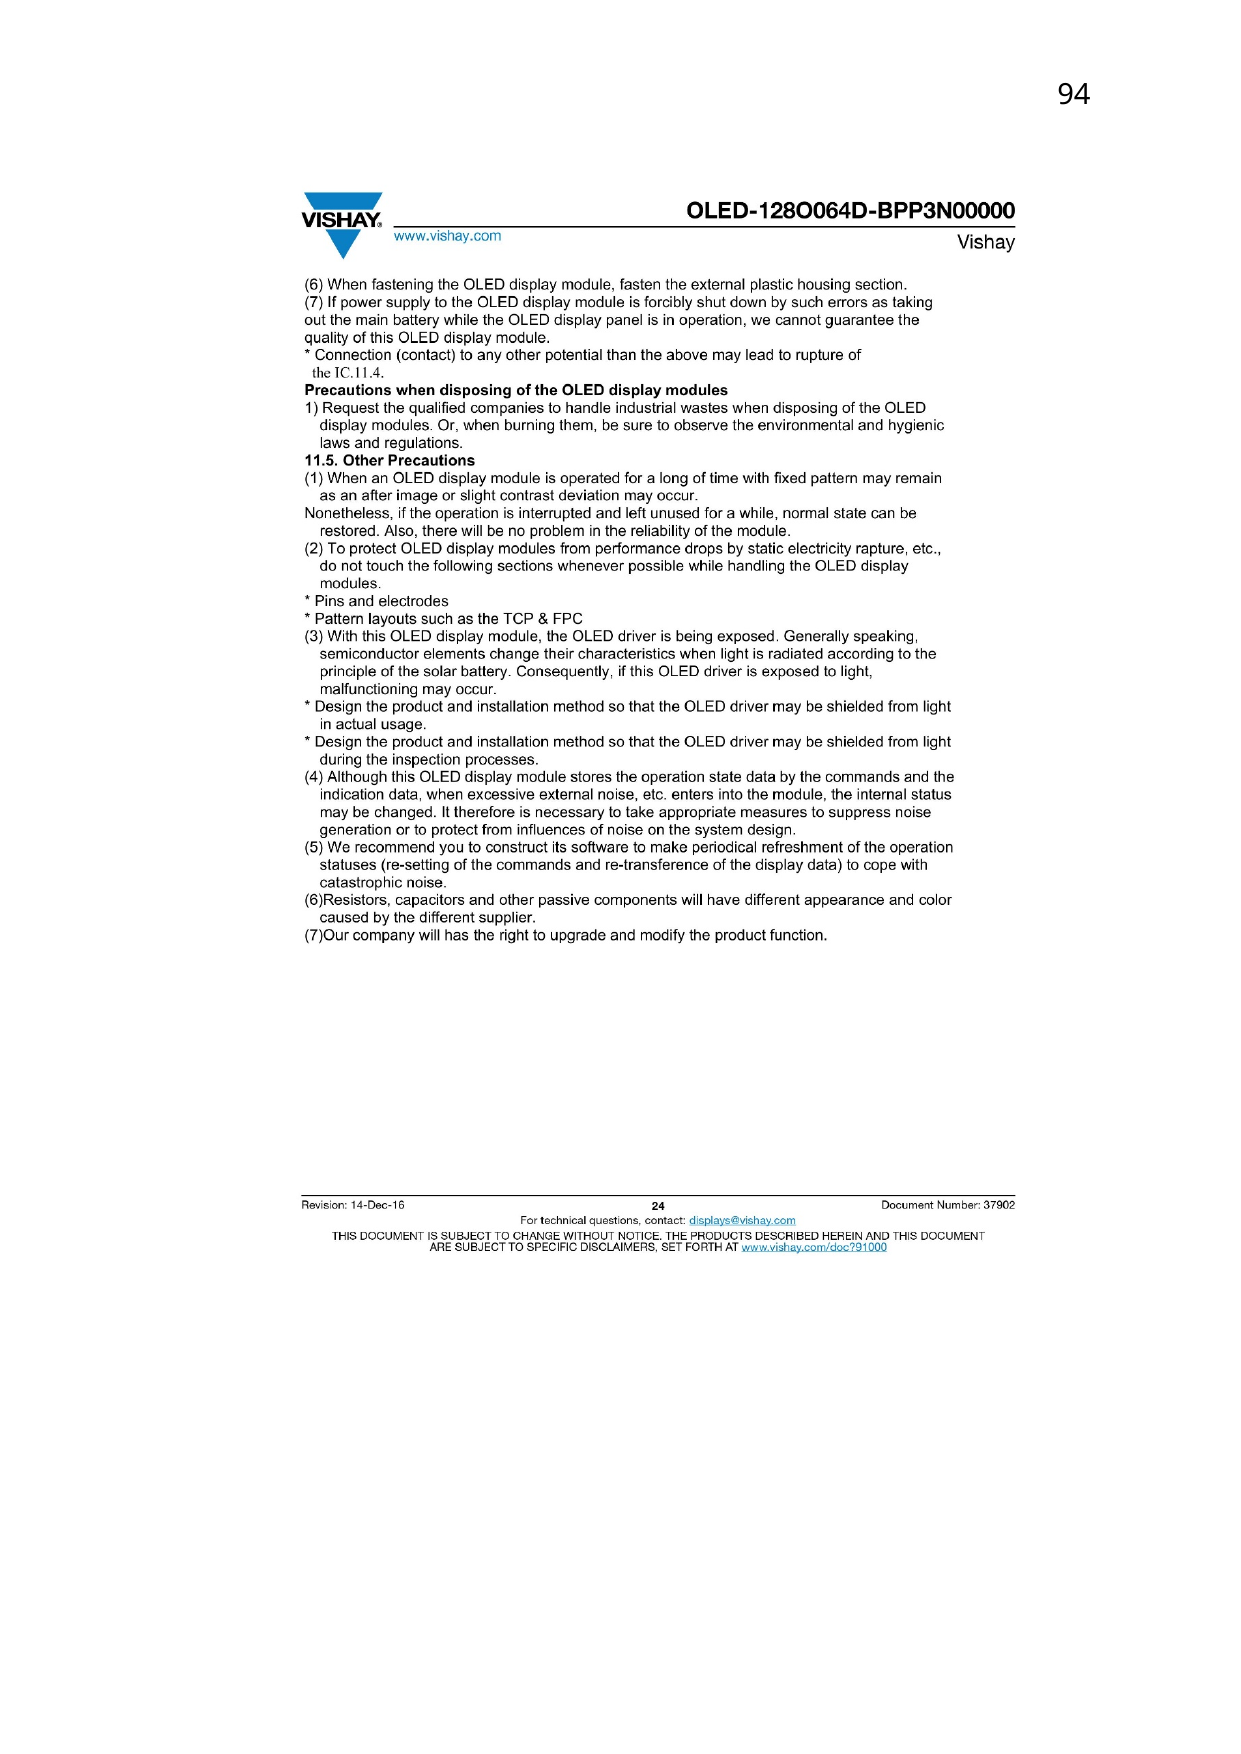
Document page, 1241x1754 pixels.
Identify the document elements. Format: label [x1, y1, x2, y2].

picture [225, 152, 1091, 1273]
